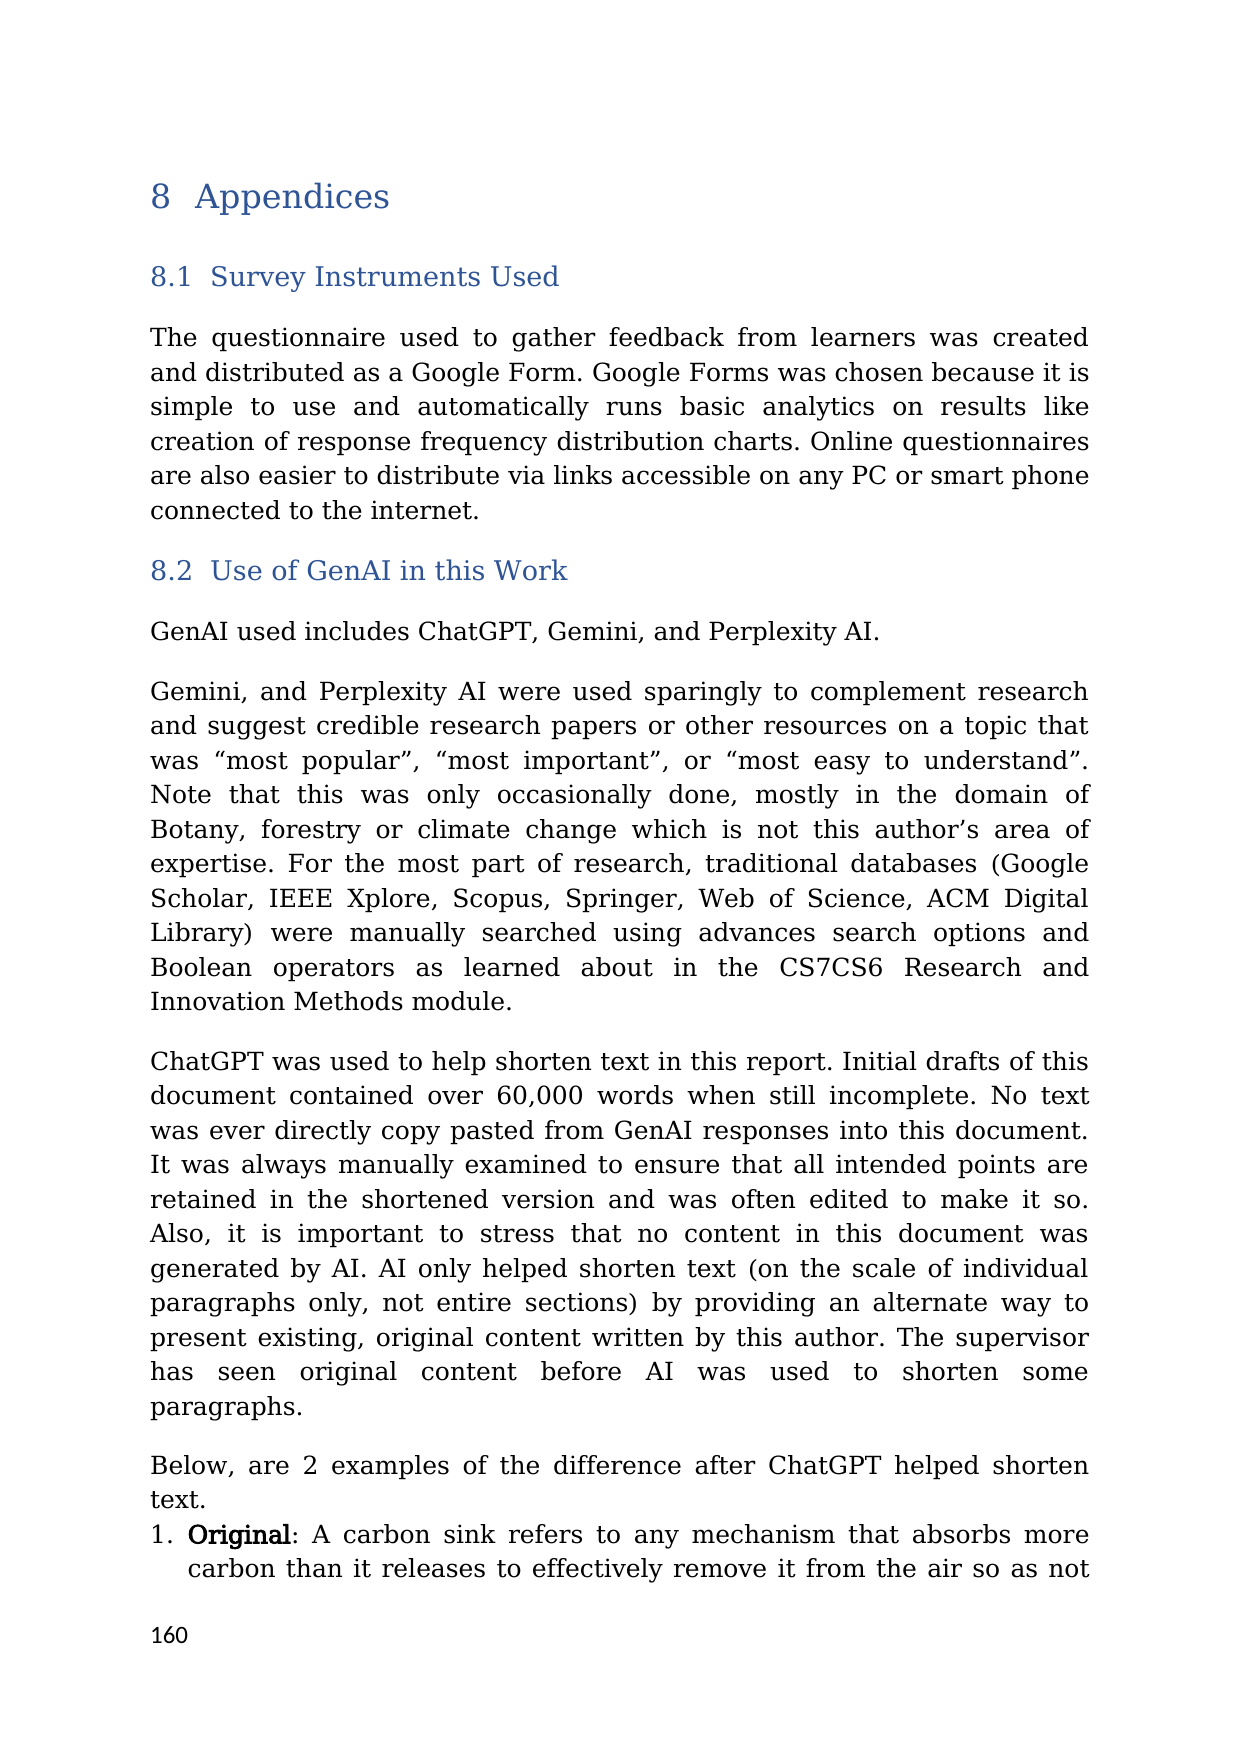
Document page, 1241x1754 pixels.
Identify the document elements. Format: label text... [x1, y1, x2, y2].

text GenAI used includes ChatGPT, Gemini, and Perplexity AI. [150, 616, 1090, 646]
subtitle Use of GenAI in this Work [150, 554, 1090, 586]
subtitle Survey Instruments Used [150, 259, 1090, 292]
text Below, are 2 examples of the difference after ChatGPT helped shorten text. [150, 1449, 1090, 1514]
text ChatGPT was used to help shorten text in this report. Initial drafts of this document contained over 60,000 words when still incomplete. No text was ever directly copy pasted from GenAI responses into this document. It was always manually examined to ensure that all intended points are retained in the shortened version and was often edited to make it so. Also, it is important to stress that no content in this document was generated by AI. AI only helped shorten text (on the scale of individual paragraphs only, not entire sections) by providing an alternate way to present existing, original content written by this author. The supervisor has seen original content before AI was used to shorten some paragraphs. [150, 1045, 1090, 1420]
subtitle Appendices [150, 175, 1090, 215]
text The questionnaire used to gather feedback from learners was created and distributed as a Google Form. Google Forms was chosen because it is simple to use and automatically runs basic analytics on results like creation of response frequency distribution charts. Online questionnaires are also easier to distribute via links accessible on any PC or smart phone connected to the internet. [150, 322, 1090, 524]
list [150, 1518, 1090, 1583]
text Gemini, and Perplexity AI were used sparingly to complement research and suggest credible research papers or other resources on a topic that was “most popular”, “most important”, or “most easy to understand”. Note that this was only occasionally done, mostly in the domain of Botany, forestry or climate change which is not this author’s area of expertise. For the most part of research, traditional databases (Google Scholar, IEEE Xplore, Scopus, Springer, Web of Science, ACM Digital Library) were manually searched using advances search options and Boolean operators as learned about in the CS7CS6 Research and Innovation Methods module. [150, 676, 1090, 1016]
